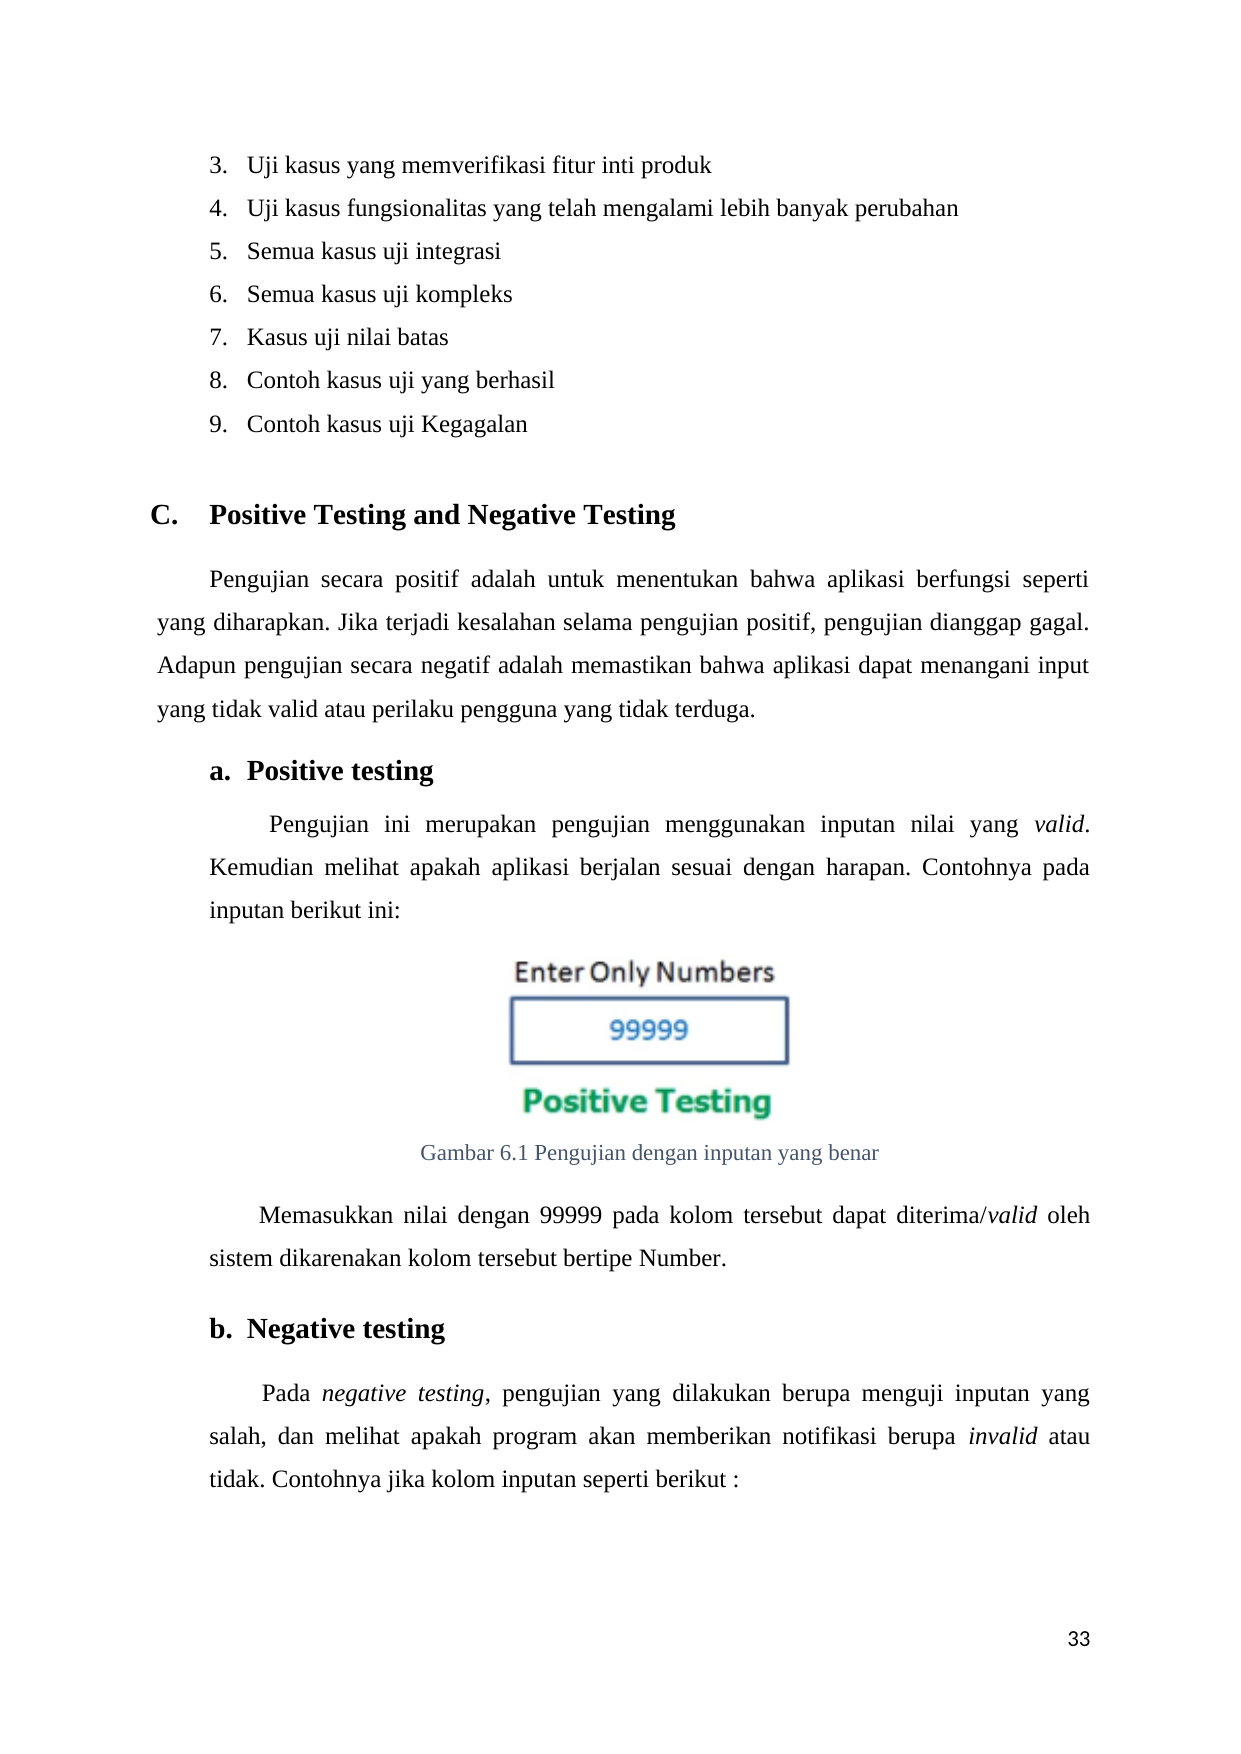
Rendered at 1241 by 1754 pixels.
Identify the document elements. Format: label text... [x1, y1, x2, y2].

list Kasus uji nilai batas [209, 322, 1090, 351]
text Pengujian secara positif adalah untuk menentukan bahwa aplikasi berfungsi seperti yang diharapkan. Jika terjadi kesalahan selama pengujian positif, pengujian dianggap gagal. Adapun pengujian secara negatif adalah memastikan bahwa aplikasi dapat menangani input yang tidak valid atau perilaku pengguna yang tidak terduga. [157, 564, 1090, 722]
list Semua kasus uji integrasi [209, 236, 1090, 265]
list Contoh kasus uji yang berhasil [209, 366, 1090, 394]
list Contoh kasus uji Kegagalan [209, 409, 1090, 437]
list Positive testing [209, 753, 1090, 787]
list Positive Testing and Negative Testing [150, 497, 1090, 531]
text Memasukkan nilai dengan 99999 pada kolom tersebut dapat diterima/valid oleh sistem dikarenakan kolom tersebut bertipe Number. [209, 1200, 1090, 1272]
list Uji kasus yang memverifikasi fitur inti produk [209, 150, 1090, 179]
text Gambar 6.1 Pengujian dengan inputan yang benar [150, 1139, 1090, 1166]
list Uji kasus fungsionalitas yang telah mengalami lebih banyak perubahan [209, 193, 1090, 222]
picture [502, 954, 798, 1123]
list Semua kasus uji kompleks [209, 279, 1090, 308]
text Pengujian ini merupakan pengujian menggunakan inputan nilai yang valid. Kemudian melihat apakah aplikasi berjalan sesuai dengan harapan. Contohnya pada inputan berikut ini: [209, 809, 1090, 924]
list Negative testing [209, 1311, 1090, 1344]
text Pada negative testing, pengujian yang dilakukan berupa menguji inputan yang salah, dan melihat apakah program akan memberikan notifikasi berupa invalid atau tidak. Contohnya jika kolom inputan seperti berikut : [209, 1378, 1090, 1493]
